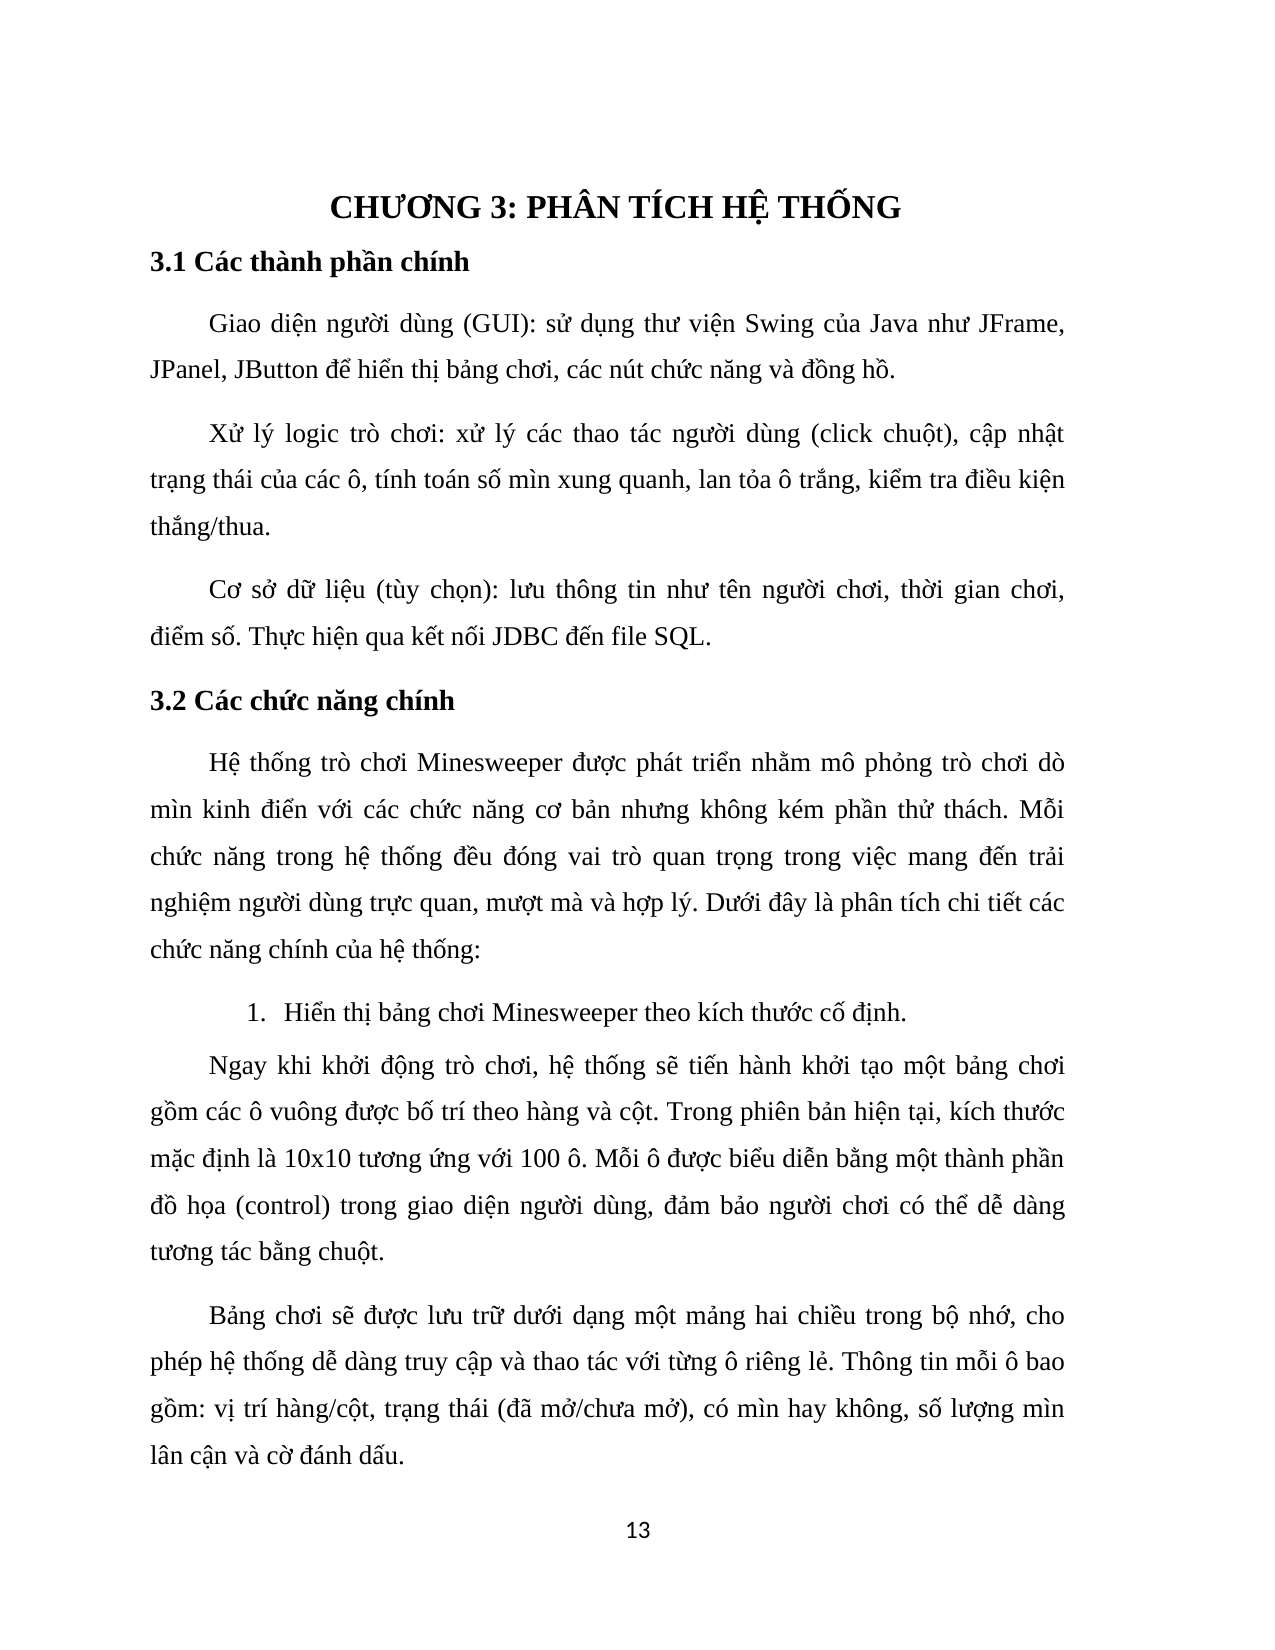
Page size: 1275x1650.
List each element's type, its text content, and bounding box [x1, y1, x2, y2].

text Bảng chơi sẽ được lưu trữ dưới dạng một mảng hai chiều trong bộ nhớ, cho phép hệ thống dễ dàng truy cập và thao tác với từng ô riêng lẻ. Thông tin mỗi ô bao gồm: vị trí hàng/cột, trạng thái (đã mở/chưa mở), có mìn hay không, số lượng mìn lân cận và cờ đánh dấu. [150, 1299, 1066, 1470]
subtitle 3.2 Các chức năng chính [150, 683, 1125, 717]
list Hiển thị bảng chơi Minesweeper theo kích thước cố định. [246, 996, 1067, 1027]
text Hệ thống trò chơi Minesweeper được phát triển nhằm mô phỏng trò chơi dò mìn kinh điển với các chức năng cơ bản nhưng không kém phần thử thách. Mỗi chức năng trong hệ thống đều đóng vai trò quan trọng trong việc mang đến trải nghiệm người dùng trực quan, mượt mà và hợp lý. Dưới đây là phân tích chi tiết các chức năng chính của hệ thống: [150, 746, 1066, 964]
text Ngay khi khởi động trò chơi, hệ thống sẽ tiến hành khởi tạo một bảng chơi gồm các ô vuông được bố trí theo hàng và cột. Trong phiên bản hiện tại, kích thước mặc định là 10x10 tương ứng với 100 ô. Mỗi ô được biểu diễn bằng một thành phần đồ họa (control) trong giao diện người dùng, đảm bảo người chơi có thể dễ dàng tương tác bằng chuột. [150, 1049, 1066, 1267]
subtitle CHƯƠNG 3: PHÂN TÍCH HỆ THỐNG [150, 187, 1066, 226]
subtitle 3.1 Các thành phần chính [150, 244, 1125, 278]
text Giao diện người dùng (GUI): sử dụng thư viện Swing của Java như JFrame, JPanel, JButton để hiển thị bảng chơi, các nút chức năng và đồng hồ. [150, 307, 1066, 385]
text Xử lý logic trò chơi: xử lý các thao tác người dùng (click chuột), cập nhật trạng thái của các ô, tính toán số mìn xung quanh, lan tỏa ô trắng, kiểm tra điều kiện thắng/thua. [150, 417, 1066, 541]
text Cơ sở dữ liệu (tùy chọn): lưu thông tin như tên người chơi, thời gian chơi, điểm số. Thực hiện qua kết nối JDBC đến file SQL. [150, 573, 1066, 651]
